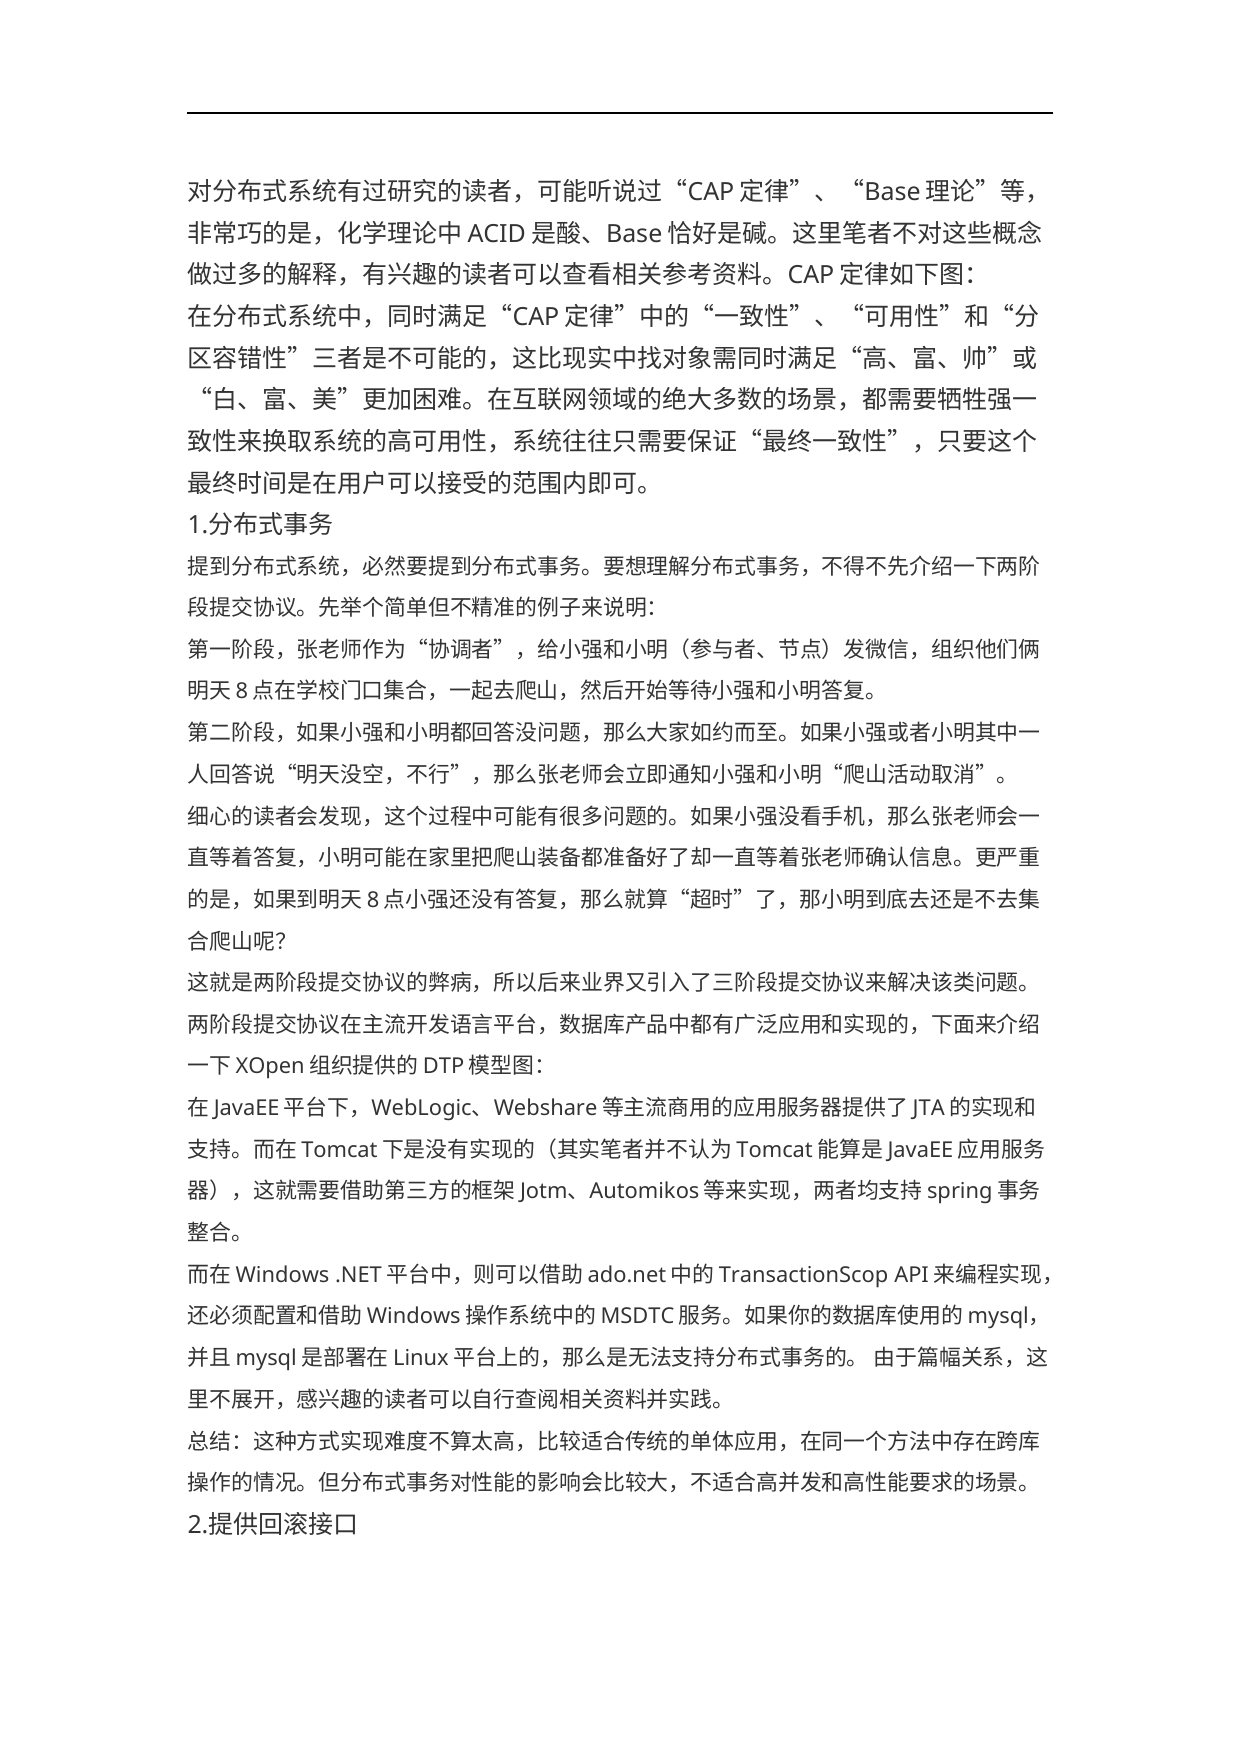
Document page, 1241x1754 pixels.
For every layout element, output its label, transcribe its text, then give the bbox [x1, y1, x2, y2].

text 这就是两阶段提交协议的弊病，所以后来业界又引入了三阶段提交协议来解决该类问题。 [187, 960, 1053, 1002]
text 提到分布式系统，必然要提到分布式事务。要想理解分布式事务，不得不先介绍一下两阶段提交协议。先举个简单但不精准的例子来说明： [187, 544, 1053, 627]
text 两阶段提交协议在主流开发语言平台，数据库产品中都有广泛应用和实现的，下面来介绍一下XOpen组织提供的DTP模型图： [187, 1002, 1053, 1085]
text 第二阶段，如果小强和小明都回答没问题，那么大家如约而至。如果小强或者小明其中一人回答说“明天没空，不行”，那么张老师会立即通知小强和小明“爬山活动取消”。 [187, 710, 1053, 794]
text 对分布式系统有过研究的读者，可能听说过“CAP定律”、“Base理论”等，非常巧的是，化学理论中ACID是酸、Base恰好是碱。这里笔者不对这些概念做过多的解释，有兴趣的读者可以查看相关参考资料。CAP定律如下图： [187, 169, 1053, 294]
text 总结：这种方式实现难度不算太高，比较适合传统的单体应用，在同一个方法中存在跨库操作的情况。但分布式事务对性能的影响会比较大，不适合高并发和高性能要求的场景。 [187, 1419, 1053, 1502]
text 第一阶段，张老师作为“协调者”，给小强和小明（参与者、节点）发微信，组织他们俩明天8点在学校门口集合，一起去爬山，然后开始等待小强和小明答复。 [187, 627, 1053, 710]
text 2.提供回滚接口 [187, 1502, 1053, 1544]
text 在分布式系统中，同时满足“CAP定律”中的“一致性”、“可用性”和“分区容错性”三者是不可能的，这比现实中找对象需同时满足“高、富、帅”或“白、富、美”更加困难。在互联网领域的绝大多数的场景，都需要牺牲强一致性来换取系统的高可用性，系统往往只需要保证“最终一致性”，只要这个最终时间是在用户可以接受的范围内即可。 [187, 294, 1053, 502]
text 细心的读者会发现，这个过程中可能有很多问题的。如果小强没看手机，那么张老师会一直等着答复，小明可能在家里把爬山装备都准备好了却一直等着张老师确认信息。更严重的是，如果到明天8点小强还没有答复，那么就算“超时”了，那小明到底去还是不去集合爬山呢？ [187, 794, 1053, 960]
text 1.分布式事务 [187, 502, 1053, 544]
text 而在Windows .NET平台中，则可以借助ado.net中的TransactionScop API来编程实现，还必须配置和借助Windows操作系统中的MSDTC服务。如果你的数据库使用的mysql，并且mysql是部署在Linux平台上的，那么是无法支持分布式事务的。 由于篇幅关系，这里不展开，感兴趣的读者可以自行查阅相关资料并实践。 [187, 1252, 1053, 1419]
text 在JavaEE平台下，WebLogic、Webshare等主流商用的应用服务器提供了JTA的实现和支持。而在Tomcat下是没有实现的（其实笔者并不认为Tomcat能算是JavaEE应用服务器），这就需要借助第三方的框架Jotm、Automikos等来实现，两者均支持spring事务整合。 [187, 1085, 1053, 1252]
